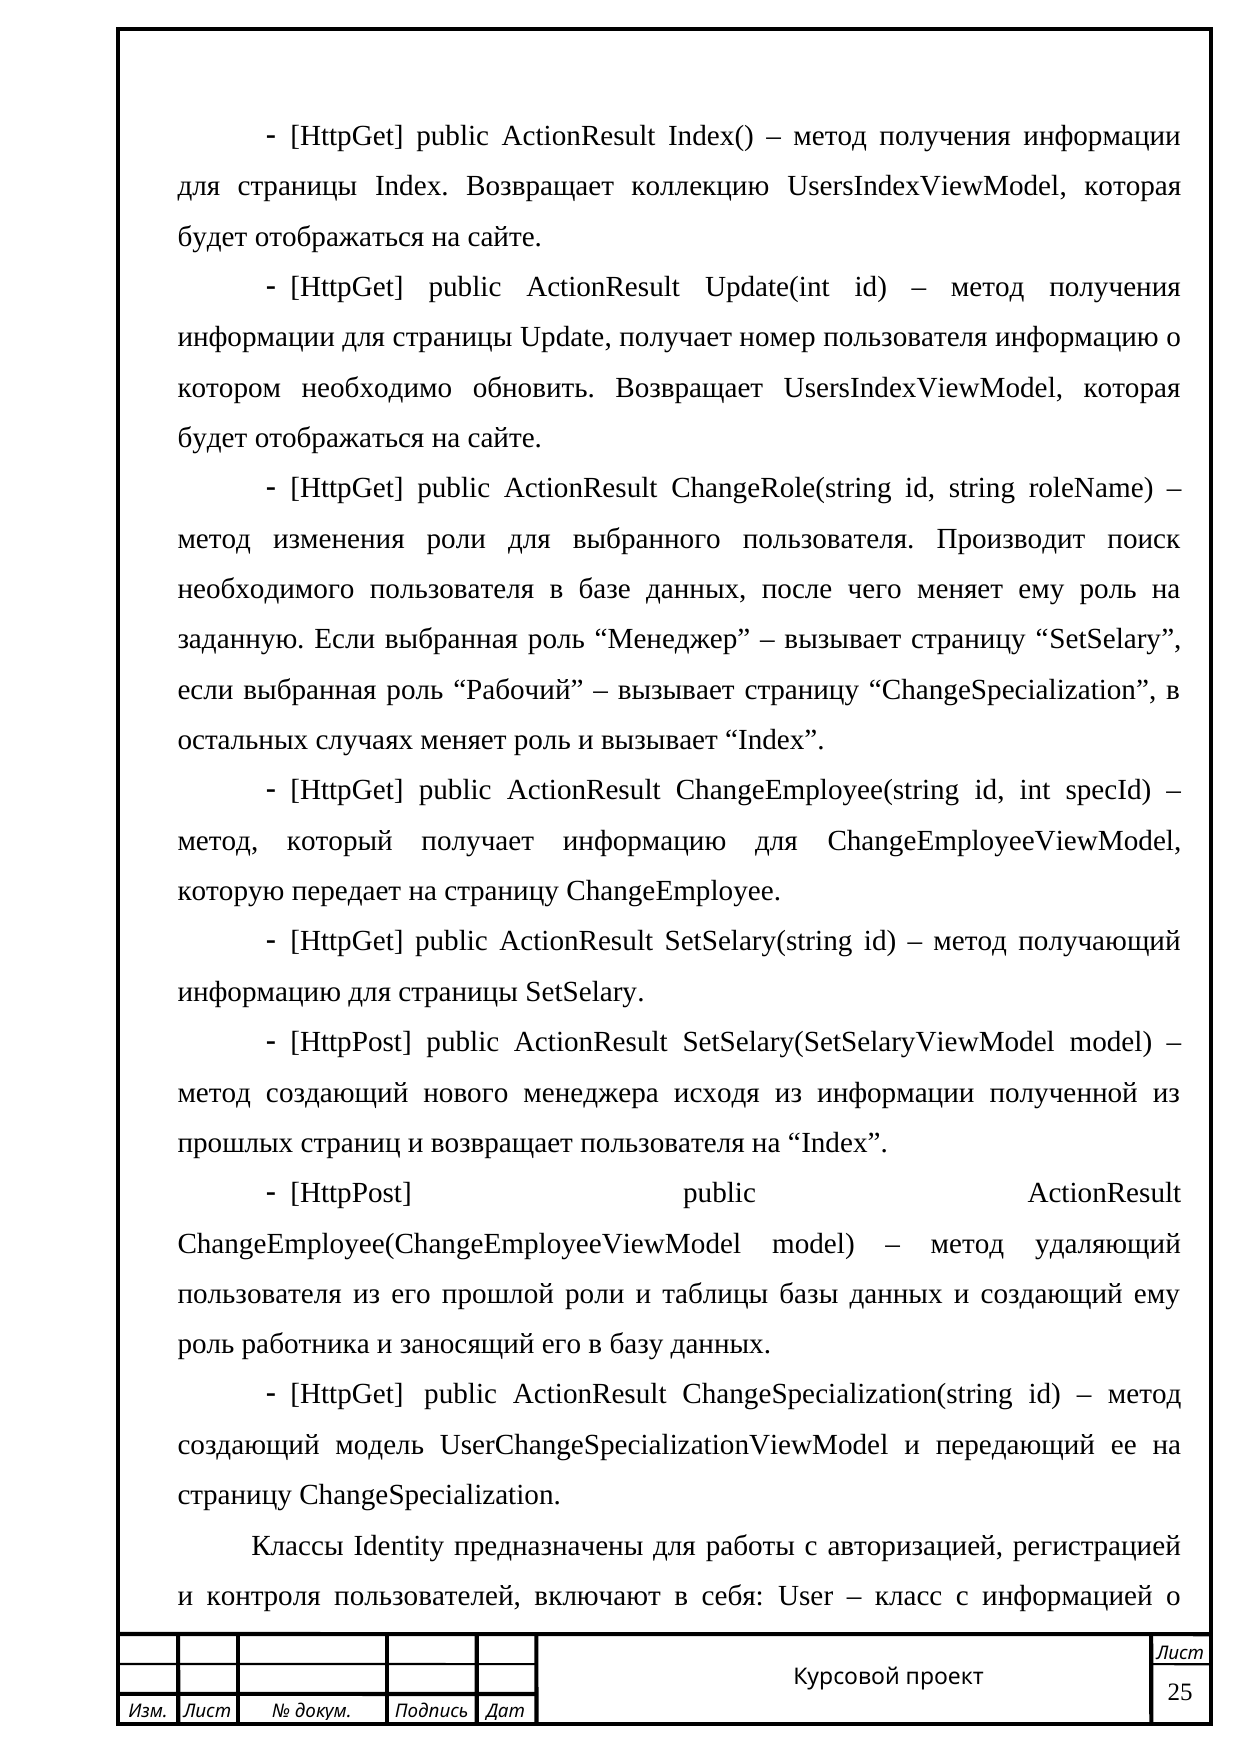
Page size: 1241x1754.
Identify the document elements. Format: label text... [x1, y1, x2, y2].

list [HttpGet] public ActionResult ChangeRole(string id, string roleName) – метод изменения роли для выбранного пользователя. Производит поиск необходимого пользователя в базе данных, после чего меняет ему роль на заданную. Если выбранная роль “Менеджер” – вызывает страницу “SetSelary”, если выбранная роль “Рабочий” – вызывает страницу “ChangeSpecialization”, в остальных случаях меняет роль и вызывает “Index”. [177, 471, 1181, 756]
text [177, 1528, 1181, 1612]
list [HttpPost] public ActionResult SetSelary(SetSelaryViewModel model) – метод создающий нового менеджера исходя из информации полученной из прошлых страниц и возвращает пользователя на “Index”. [177, 1024, 1181, 1158]
list [HttpGet] public ActionResult Index() – метод получения информации для страницы Index. Возвращает коллекцию UsersIndexViewModel, которая будет отображаться на сайте. [177, 118, 1181, 252]
list [HttpGet] public ActionResult SetSelary(string id) – метод получающий информацию для страницы SetSelary. [177, 923, 1181, 1007]
list [HttpGet] public ActionResult ChangeSpecialization(string id) – метод создающий модель UserChangeSpecializationViewModel и передающий ее на страницу ChangeSpecialization. [177, 1377, 1181, 1511]
list [HttpPost] public ActionResult ChangeEmployee(ChangeEmployeeViewModel model) – метод удаляющий пользователя из его прошлой роли и таблицы базы данных и создающий ему роль работника и заносящий его в базу данных. [177, 1175, 1181, 1360]
list [HttpGet] public ActionResult Update(int id) – метод получения информации для страницы Update, получает номер пользователя информацию о котором необходимо обновить. Возвращает UsersIndexViewModel, которая будет отображаться на сайте. [177, 269, 1181, 454]
list [HttpGet] public ActionResult ChangeEmployee(string id, int specId) – метод, который получает информацию для ChangeEmployeeViewModel, которую передает на страницу ChangeEmployee. [177, 772, 1181, 907]
